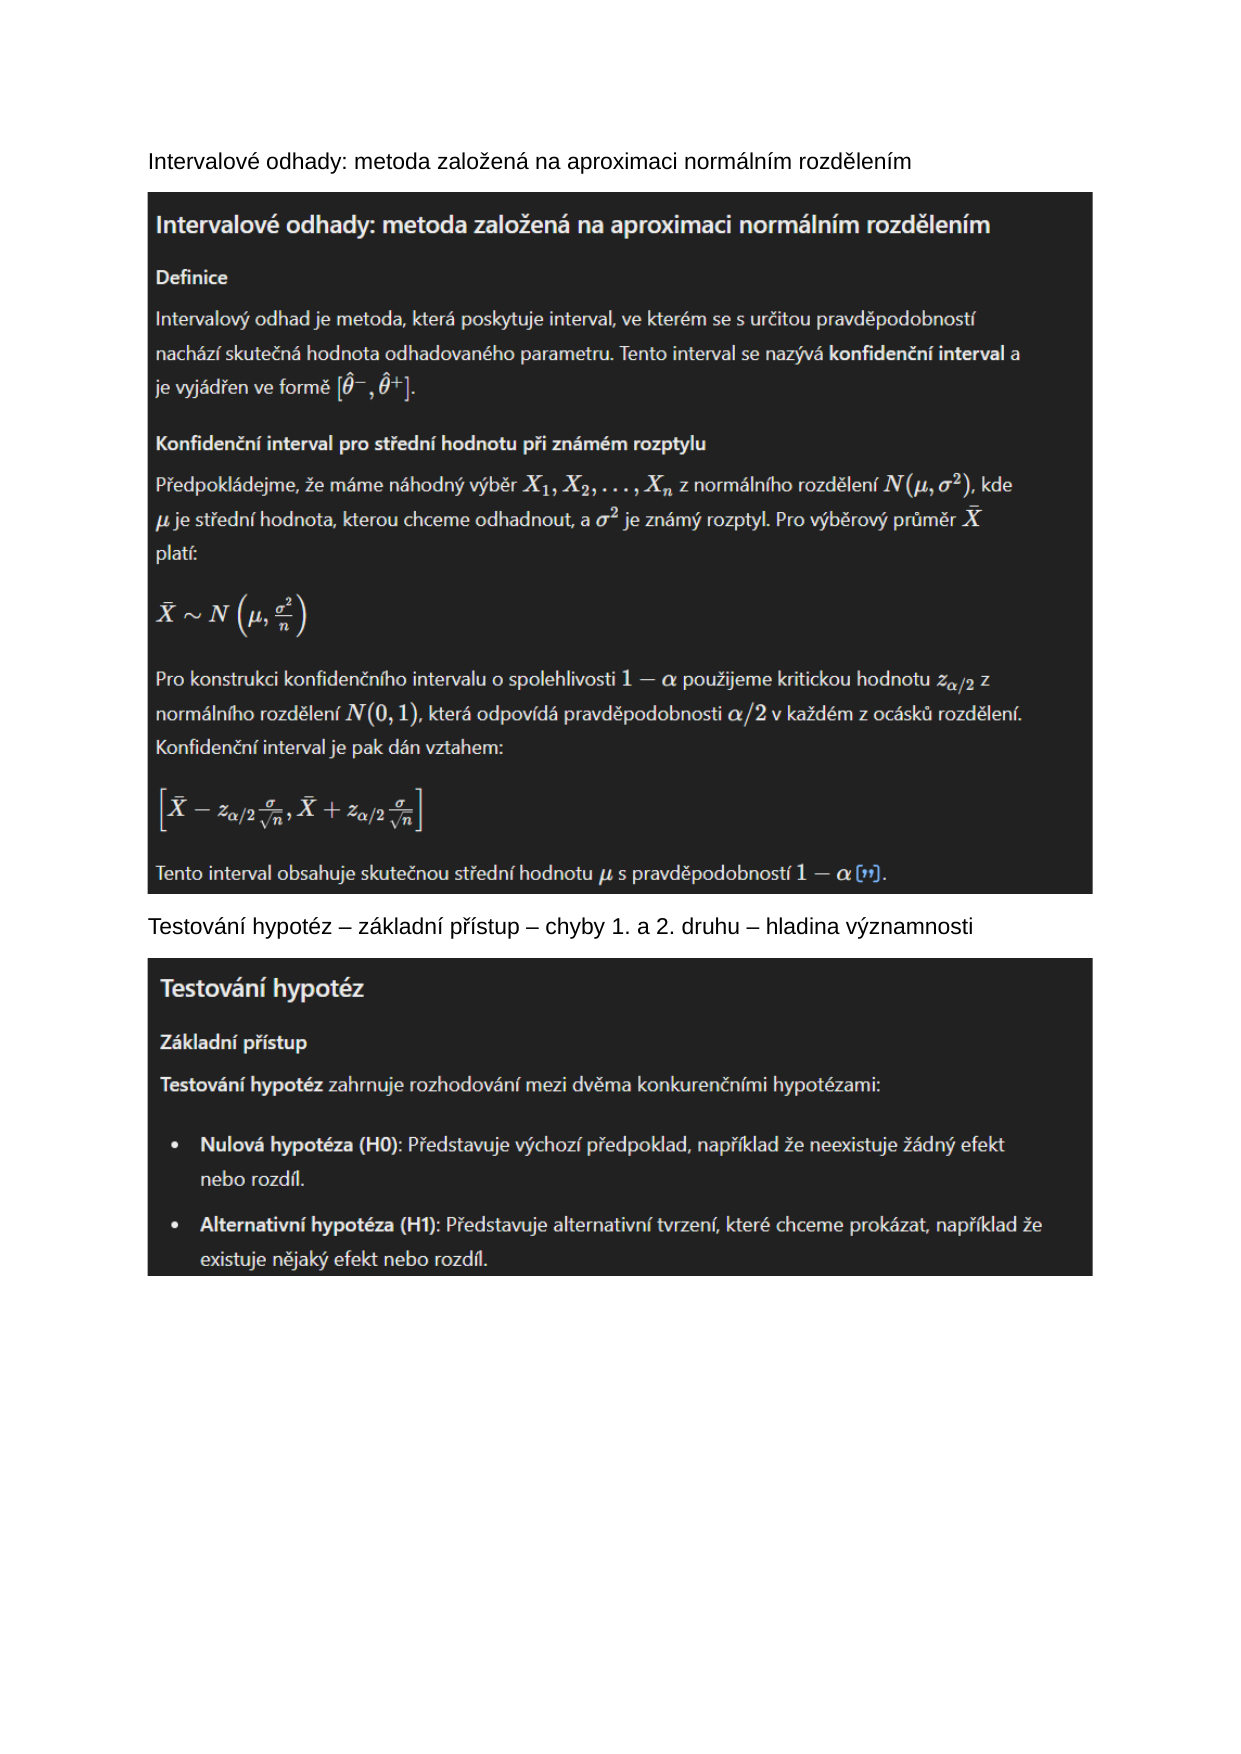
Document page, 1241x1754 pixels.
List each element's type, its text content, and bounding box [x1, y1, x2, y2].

picture [147, 958, 1093, 1276]
picture [147, 192, 1093, 894]
text Intervalové odhady: metoda založená na aproximaci normálním rozdělením [148, 148, 1093, 174]
text Testování hypotéz – základní přístup – chyby 1. a 2. druhu – hladina významnosti [148, 913, 1093, 939]
